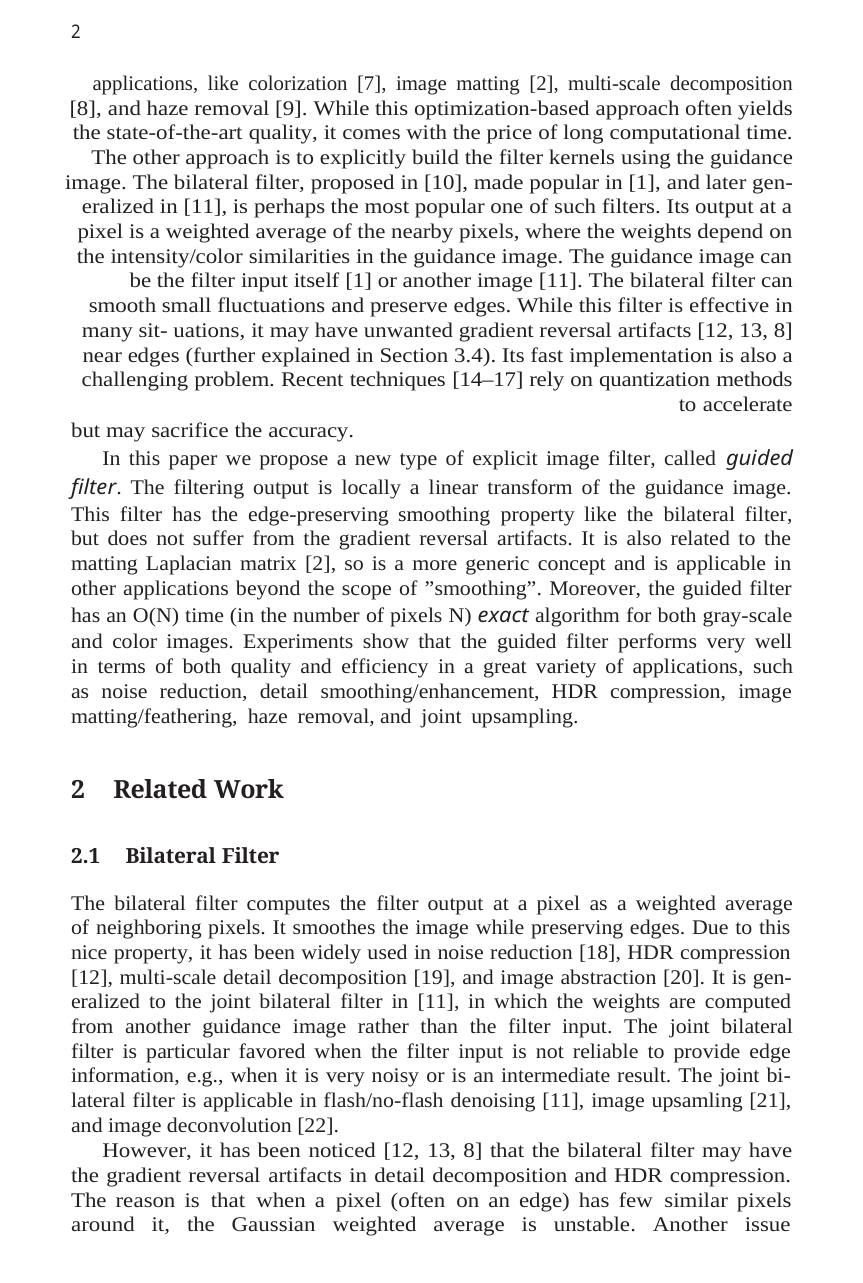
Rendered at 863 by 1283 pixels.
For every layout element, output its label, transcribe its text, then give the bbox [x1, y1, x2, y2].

text In this paper we propose a new type of explicit image filter, called guided filter. The filtering output is locally a linear transform of the guidance image. This filter has the edge-preserving smoothing property like the bilateral filter, but does not suffer from the gradient reversal artifacts. It is also related to the matting Laplacian matrix [2], so is a more generic concept and is applicable in other applications beyond the scope of ”smoothing”. Moreover, the guided filter has an O(N) time (in the number of pixels N) exact algorithm for both gray-scale and color images. Experiments show that the guided filter performs very well in terms of both quality and efficiency in a great variety of applications, such as noise reduction, detail smoothing/enhancement, HDR compression, image matting/feathering, haze removal, and joint upsampling. [71, 443, 793, 728]
subtitle Related Work [71, 772, 803, 806]
text but may sacrifice the accuracy. [71, 417, 803, 442]
text applications, like colorization [7], image matting [2], multi-scale decomposition [8], and haze removal [9]. While this optimization-based approach often yields the state-of-the-art quality, it comes with the price of long computational time. The other approach is to explicitly build the filter kernels using the guidance image. The bilateral filter, proposed in [10], made popular in [1], and later gen- eralized in [11], is perhaps the most popular one of such filters. Its output at a pixel is a weighted average of the nearby pixels, where the weights depend on the intensity/color similarities in the guidance image. The guidance image can be the filter input itself [1] or another image [11]. The bilateral filter can smooth small fluctuations and preserve edges. While this filter is effective in many sit- uations, it may have unwanted gradient reversal artifacts [12, 13, 8] near edges (further explained in Section 3.4). Its fast implementation is also a challenging problem. Recent techniques [14–17] rely on quantization methods to accelerate [62, 71, 792, 416]
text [71, 1138, 792, 1236]
text The bilateral filter computes the filter output at a pixel as a weighted average of neighboring pixels. It smoothes the image while preserving edges. Due to this nice property, it has been widely used in noise reduction [18], HDR compression [12], multi-scale detail decomposition [19], and image abstraction [20]. It is gen- eralized to the joint bilateral filter in [11], in which the weights are computed from another guidance image rather than the filter input. The joint bilateral filter is particular favored when the filter input is not reliable to provide edge information, e.g., when it is very noisy or is an intermediate result. The joint bi- lateral filter is applicable in flash/no-flash denoising [11], image upsamling [21], and image deconvolution [22]. [71, 891, 793, 1137]
subtitle Bilateral Filter [71, 841, 803, 869]
